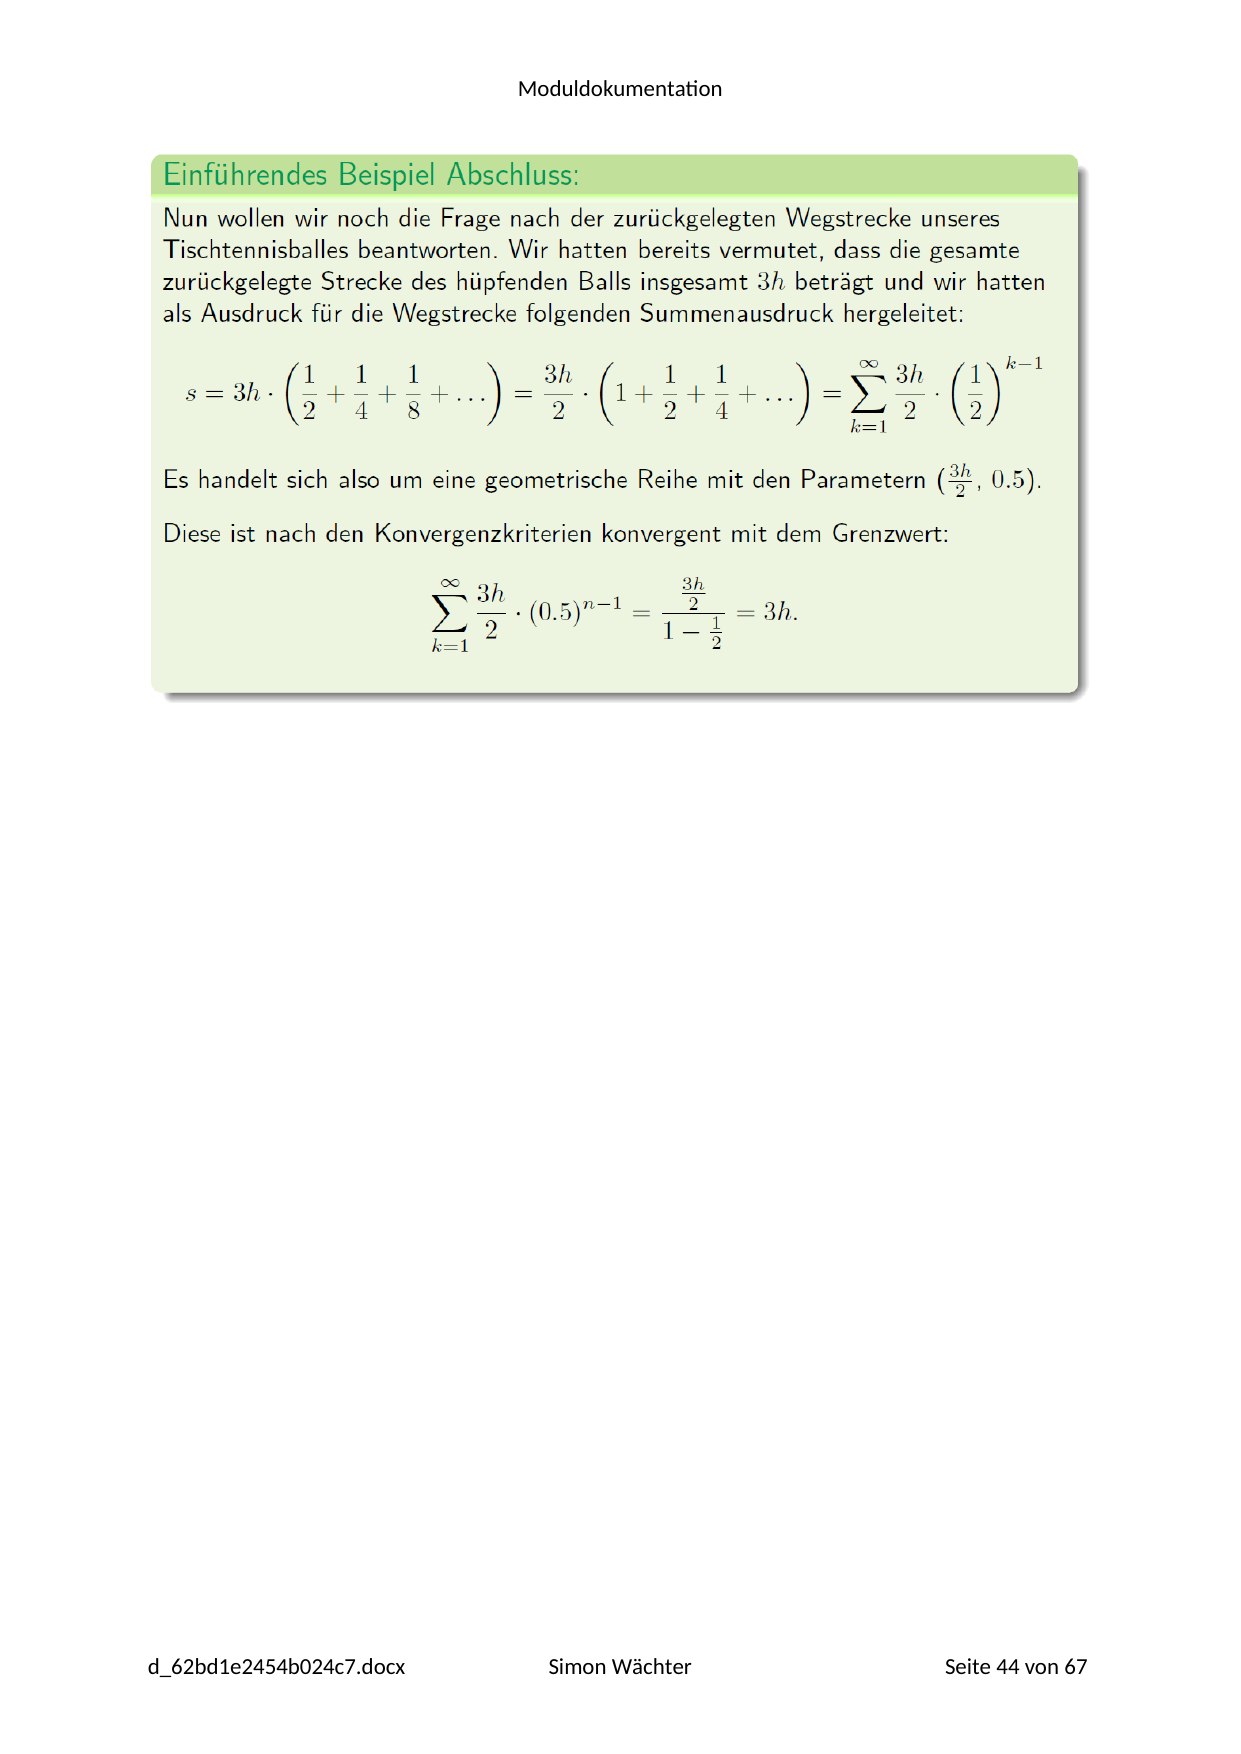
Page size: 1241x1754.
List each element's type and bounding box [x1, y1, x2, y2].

picture [147, 147, 1093, 703]
